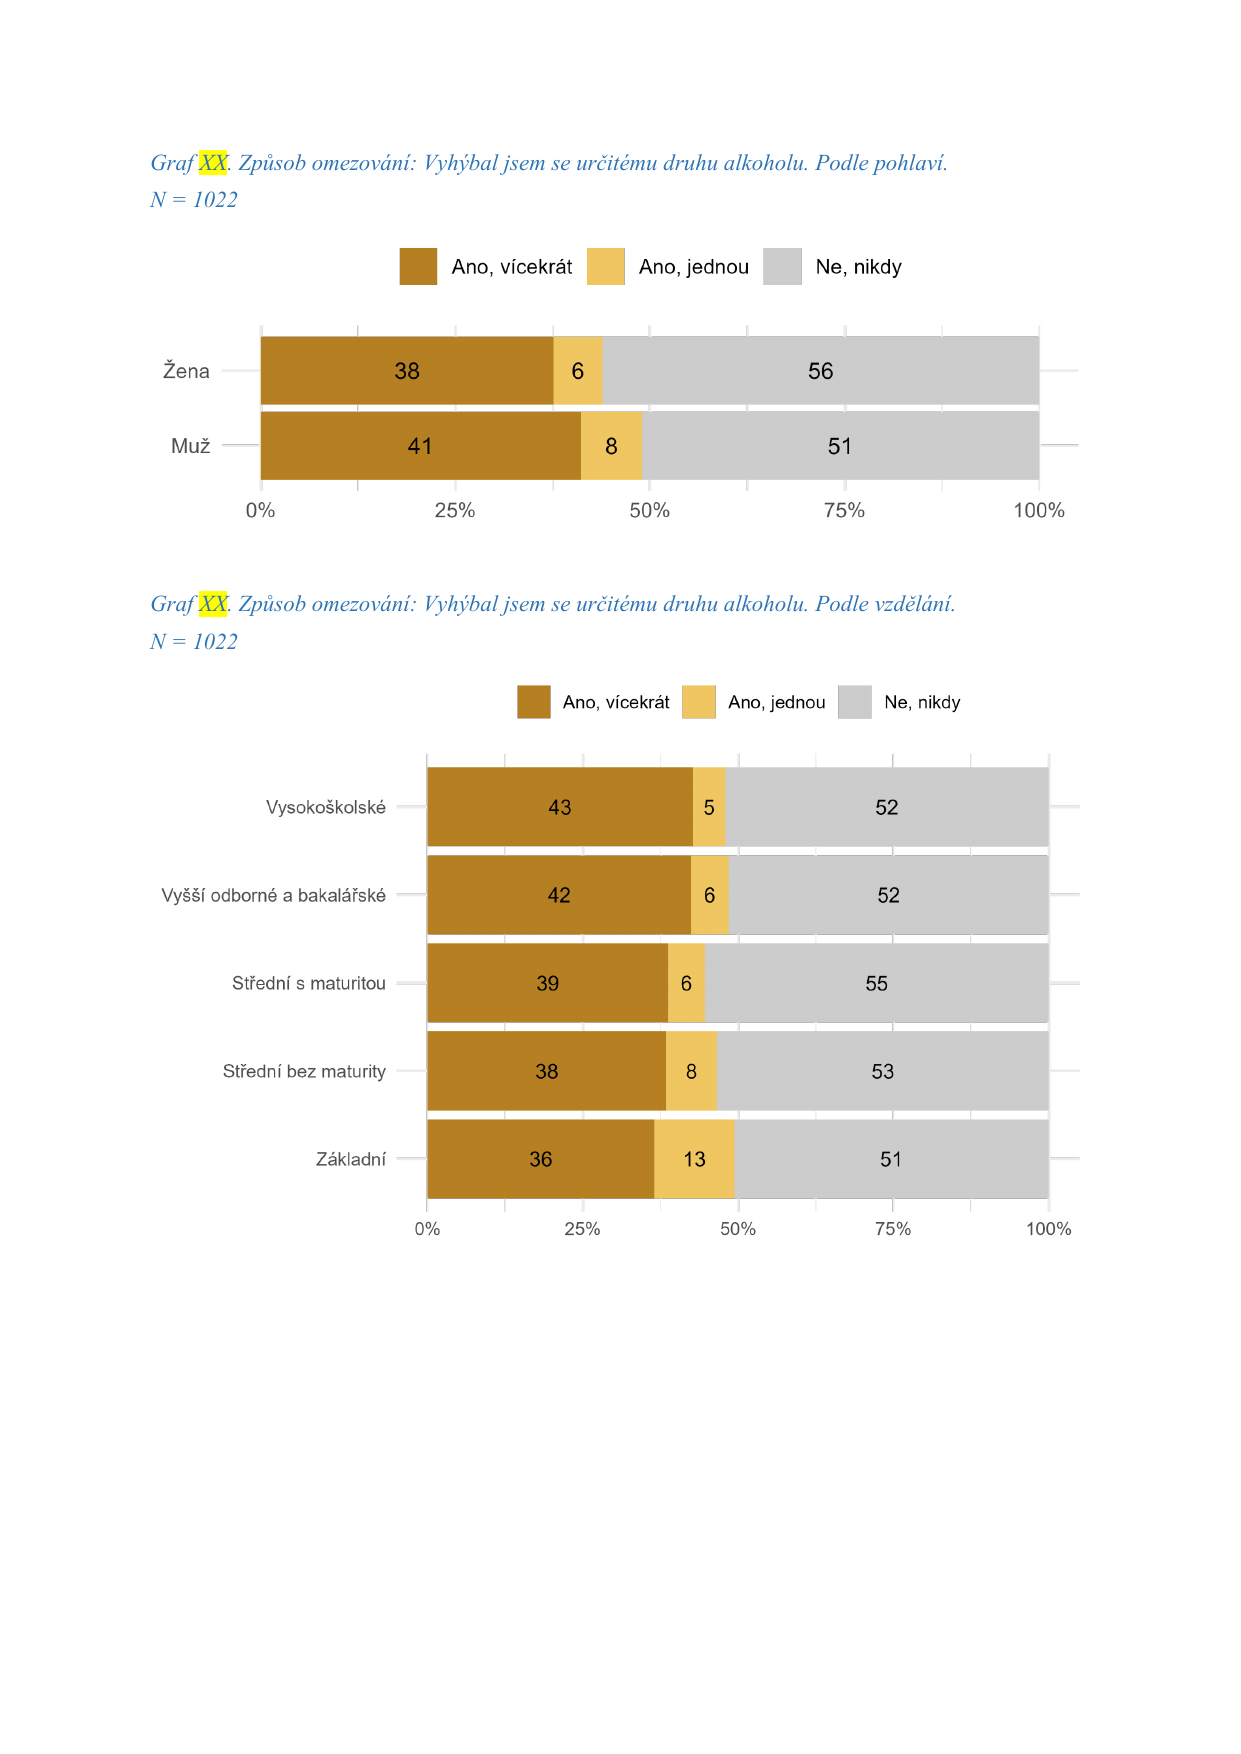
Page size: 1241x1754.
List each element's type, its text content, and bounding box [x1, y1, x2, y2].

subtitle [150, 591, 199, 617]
subtitle N = 1022 [150, 187, 1090, 213]
subtitle Graf XX. Způsob omezování: Vyhýbal jsem se určitému druhu alkoholu. Podle vzdělání. [227, 591, 1090, 617]
subtitle N = 1022 [150, 629, 1090, 654]
subtitle Graf XX. Způsob omezování: Vyhýbal jsem se určitému druhu alkoholu. Podle pohlaví. [227, 150, 1090, 175]
picture [150, 662, 1091, 1250]
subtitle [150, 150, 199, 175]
picture [150, 220, 1091, 534]
